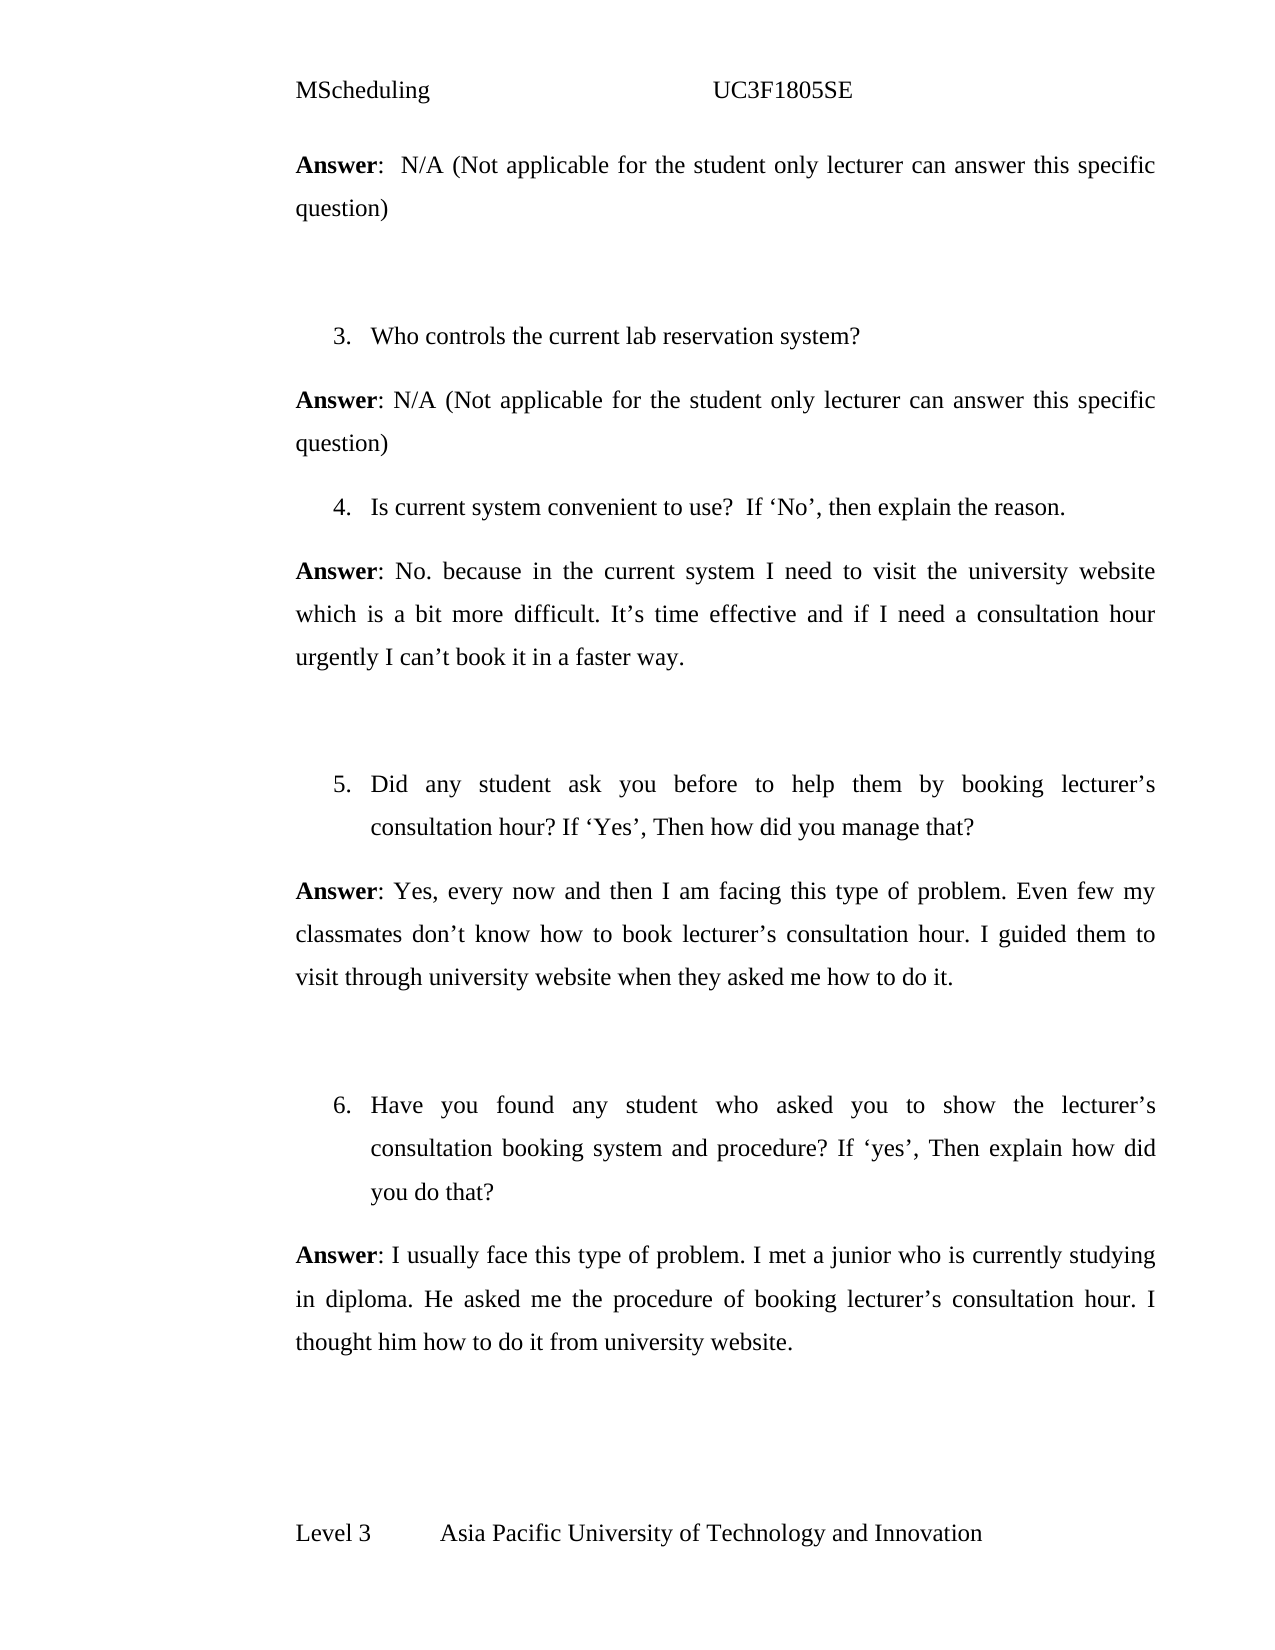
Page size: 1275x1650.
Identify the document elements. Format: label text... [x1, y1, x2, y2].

list Who controls the current lab reservation system? [333, 321, 1157, 350]
list Did any student ask you before to help them by booking lecturer’s consultation hour? If ‘Yes’, Then how did you manage that? [333, 769, 1157, 841]
text Answer: No. because in the current system I need to visit the university website which is a bit more difficult. It’s time effective and if I need a consultation hour urgently I can’t book it in a faster way. [295, 556, 1157, 671]
text Answer: N/A (Not applicable for the student only lecturer can answer this specific question) [295, 385, 1157, 457]
list Is current system convenient to use? If ‘No’, then explain the reason. [333, 492, 1157, 521]
text Answer: N/A (Not applicable for the student only lecturer can answer this specific question) [295, 150, 1157, 222]
text Answer: I usually face this type of problem. I met a junior who is currently studying in diploma. He asked me the procedure of booking lecturer’s consultation hour. I thought him how to do it from university website. [295, 1241, 1157, 1356]
text Answer: Yes, every now and then I am facing this type of problem. Even few my classmates don’t know how to book lecturer’s consultation hour. I guided them to visit through university website when they asked me how to do it. [295, 876, 1157, 991]
list Have you found any student who asked you to show the lecturer’s consultation booking system and procedure? If ‘yes’, Then explain how did you do that? [333, 1090, 1157, 1205]
